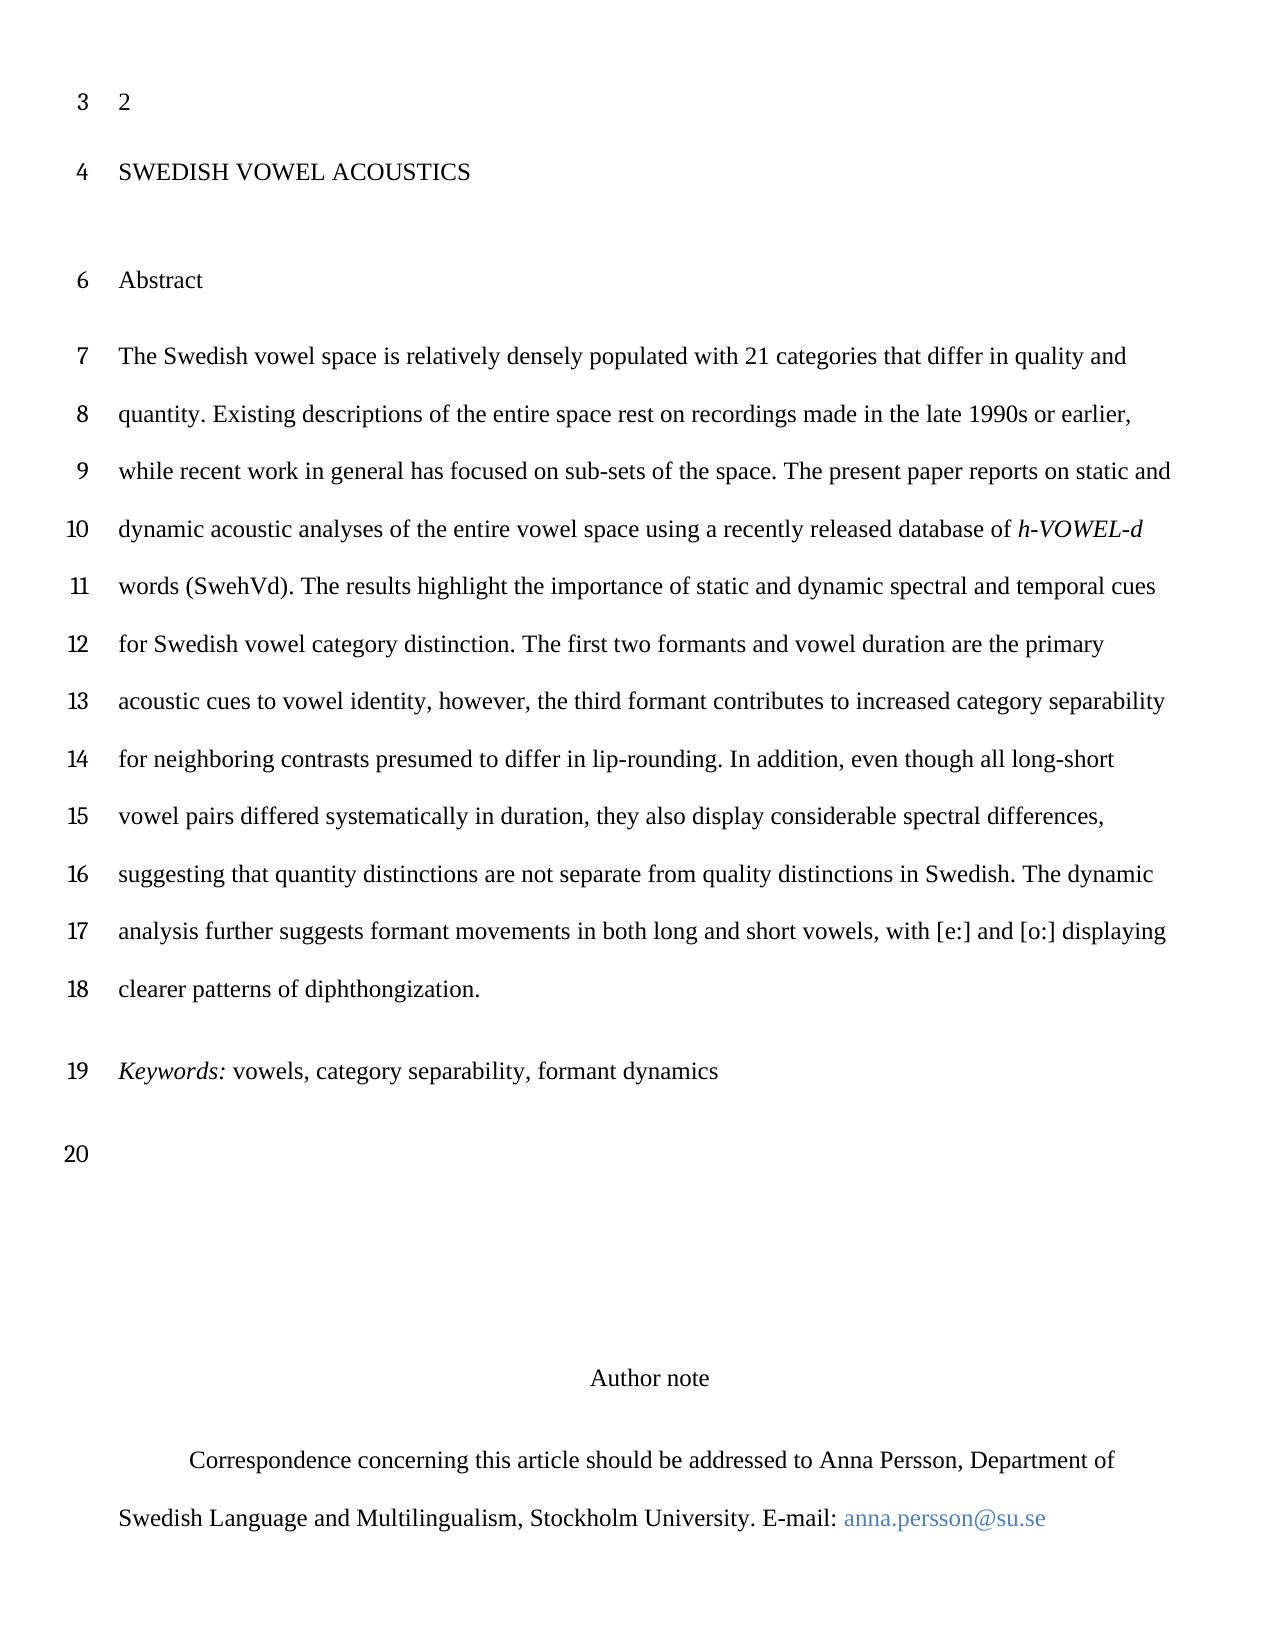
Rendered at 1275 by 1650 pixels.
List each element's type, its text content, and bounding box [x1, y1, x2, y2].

title Author note [118, 1363, 1181, 1392]
text Keywords: vowels, category separability, formant dynamics [118, 1056, 1181, 1085]
text The Swedish vowel space is relatively densely populated with 21 categories that differ in quality and quantity. Existing descriptions of the entire space rest on recordings made in the late 1990s or earlier, while recent work in general has focused on sub-sets of the space. The present paper reports on static and dynamic acoustic analyses of the entire vowel space using a recently released database of h-VOWEL-d words (SwehVd). The results highlight the importance of static and dynamic spectral and temporal cues for Swedish vowel category distinction. The first two formants and vowel duration are the primary acoustic cues to vowel identity, however, the third formant contributes to increased category separability for neighboring contrasts presumed to differ in lip-rounding. In addition, even though all long-short vowel pairs differed systematically in duration, they also display considerable spectral differences, suggesting that quantity distinctions are not separate from quality distinctions in Swedish. The dynamic analysis further suggests formant movements in both long and short vowels, with [e:] and [o:] displaying clearer patterns of diphthongization. [118, 341, 1181, 1002]
text Correspondence concerning this article should be addressed to Anna Persson, Department of Swedish Language and Multilingualism, Stockholm University. E-mail: anna.persson@su.se [118, 1446, 1181, 1532]
text Abstract [118, 265, 1181, 294]
